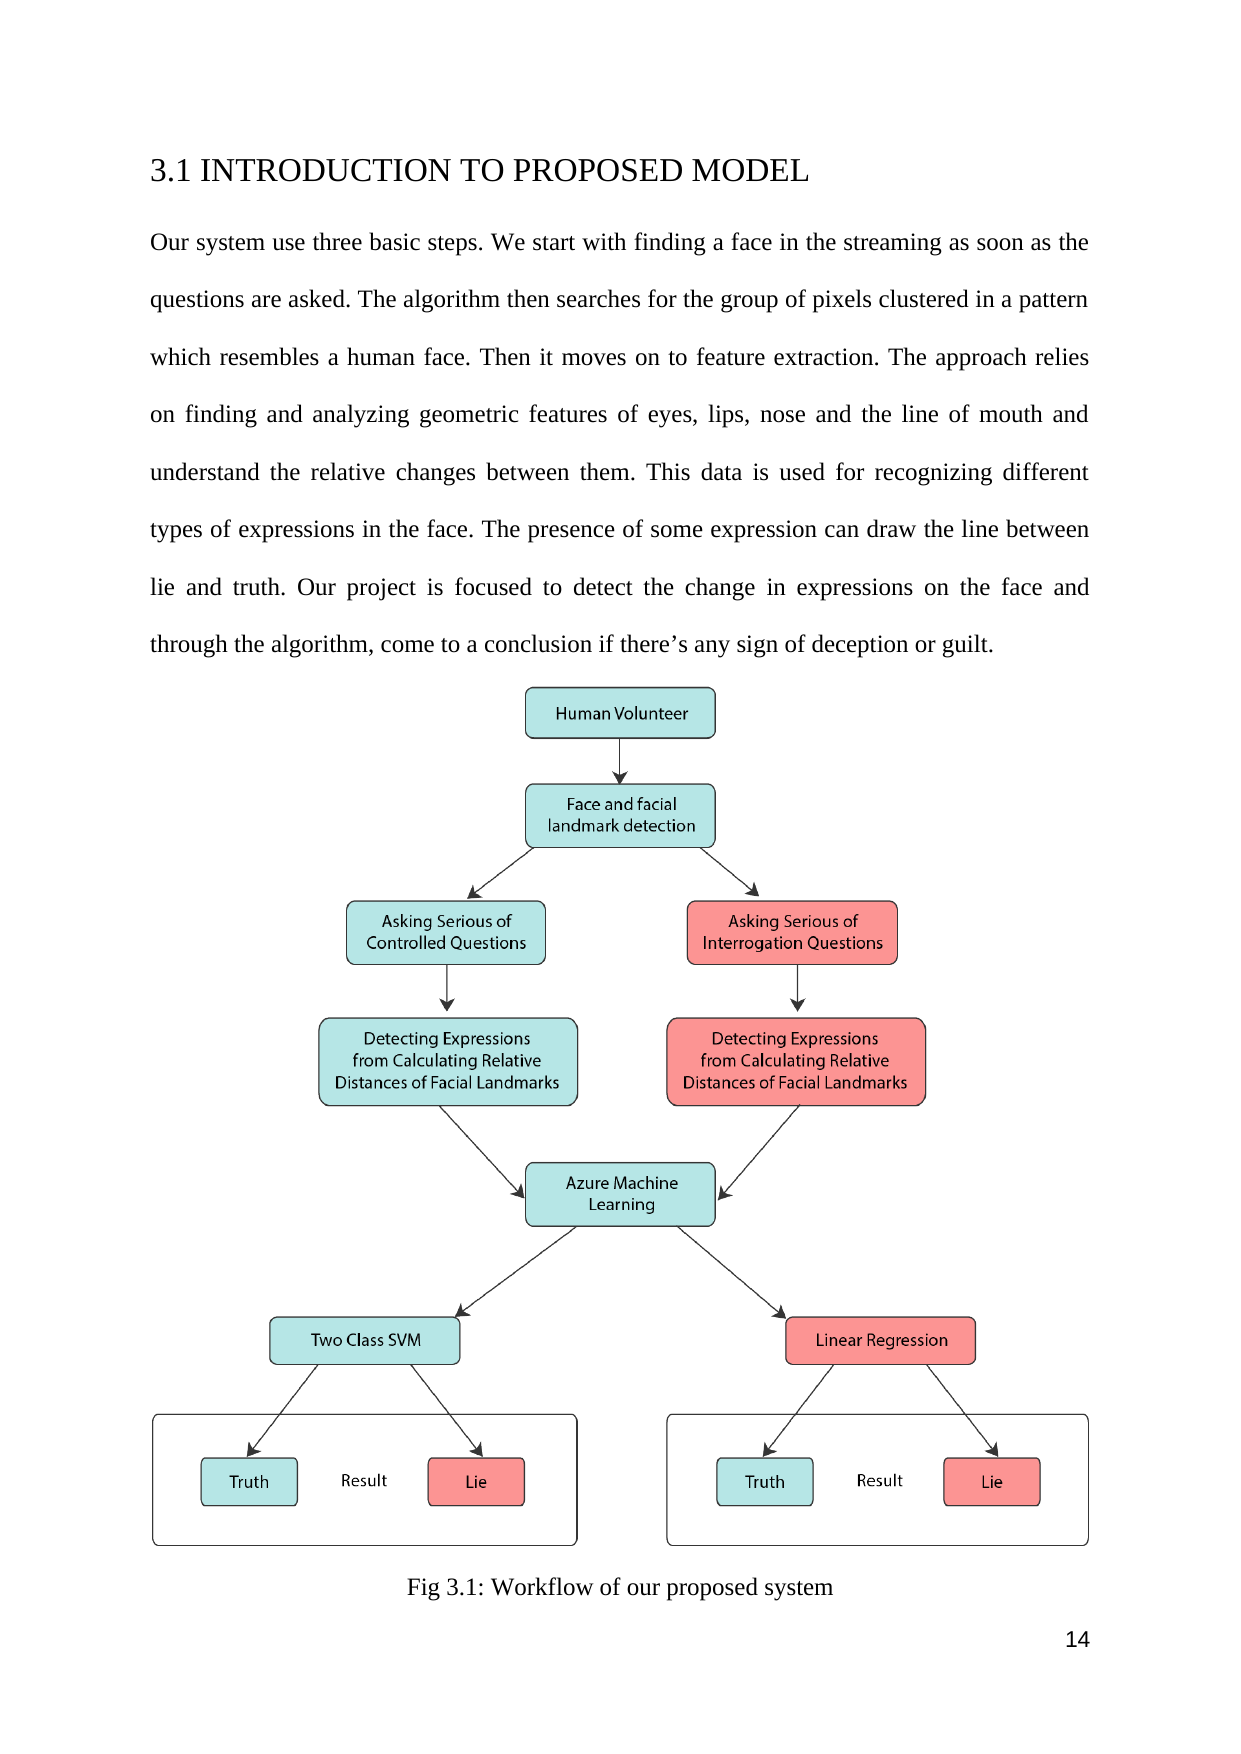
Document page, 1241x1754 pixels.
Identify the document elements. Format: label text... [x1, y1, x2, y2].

picture [151, 686, 1089, 1546]
text 3.1 INTRODUCTION TO PROPOSED MODEL [150, 150, 1090, 188]
text Our system use three basic steps. We start with finding a face in the streaming as soon as the questions are asked. The algorithm then searches for the group of pixels clustered in a pattern which resembles a human face. Then it moves on to feature extraction. The approach relies on finding and analyzing geometric features of eyes, lips, nose and the line of mouth and understand the relative changes between them. This data is used for recognizing different types of expressions in the face. The presence of some expression can draw the line between lie and truth. Our project is focused to detect the change in expressions on the face and through the algorithm, come to a conclusion if there’s any sign of deception or guilt. [150, 227, 1090, 658]
text Fig 3.1: Workflow of our proposed system [150, 1572, 1090, 1601]
